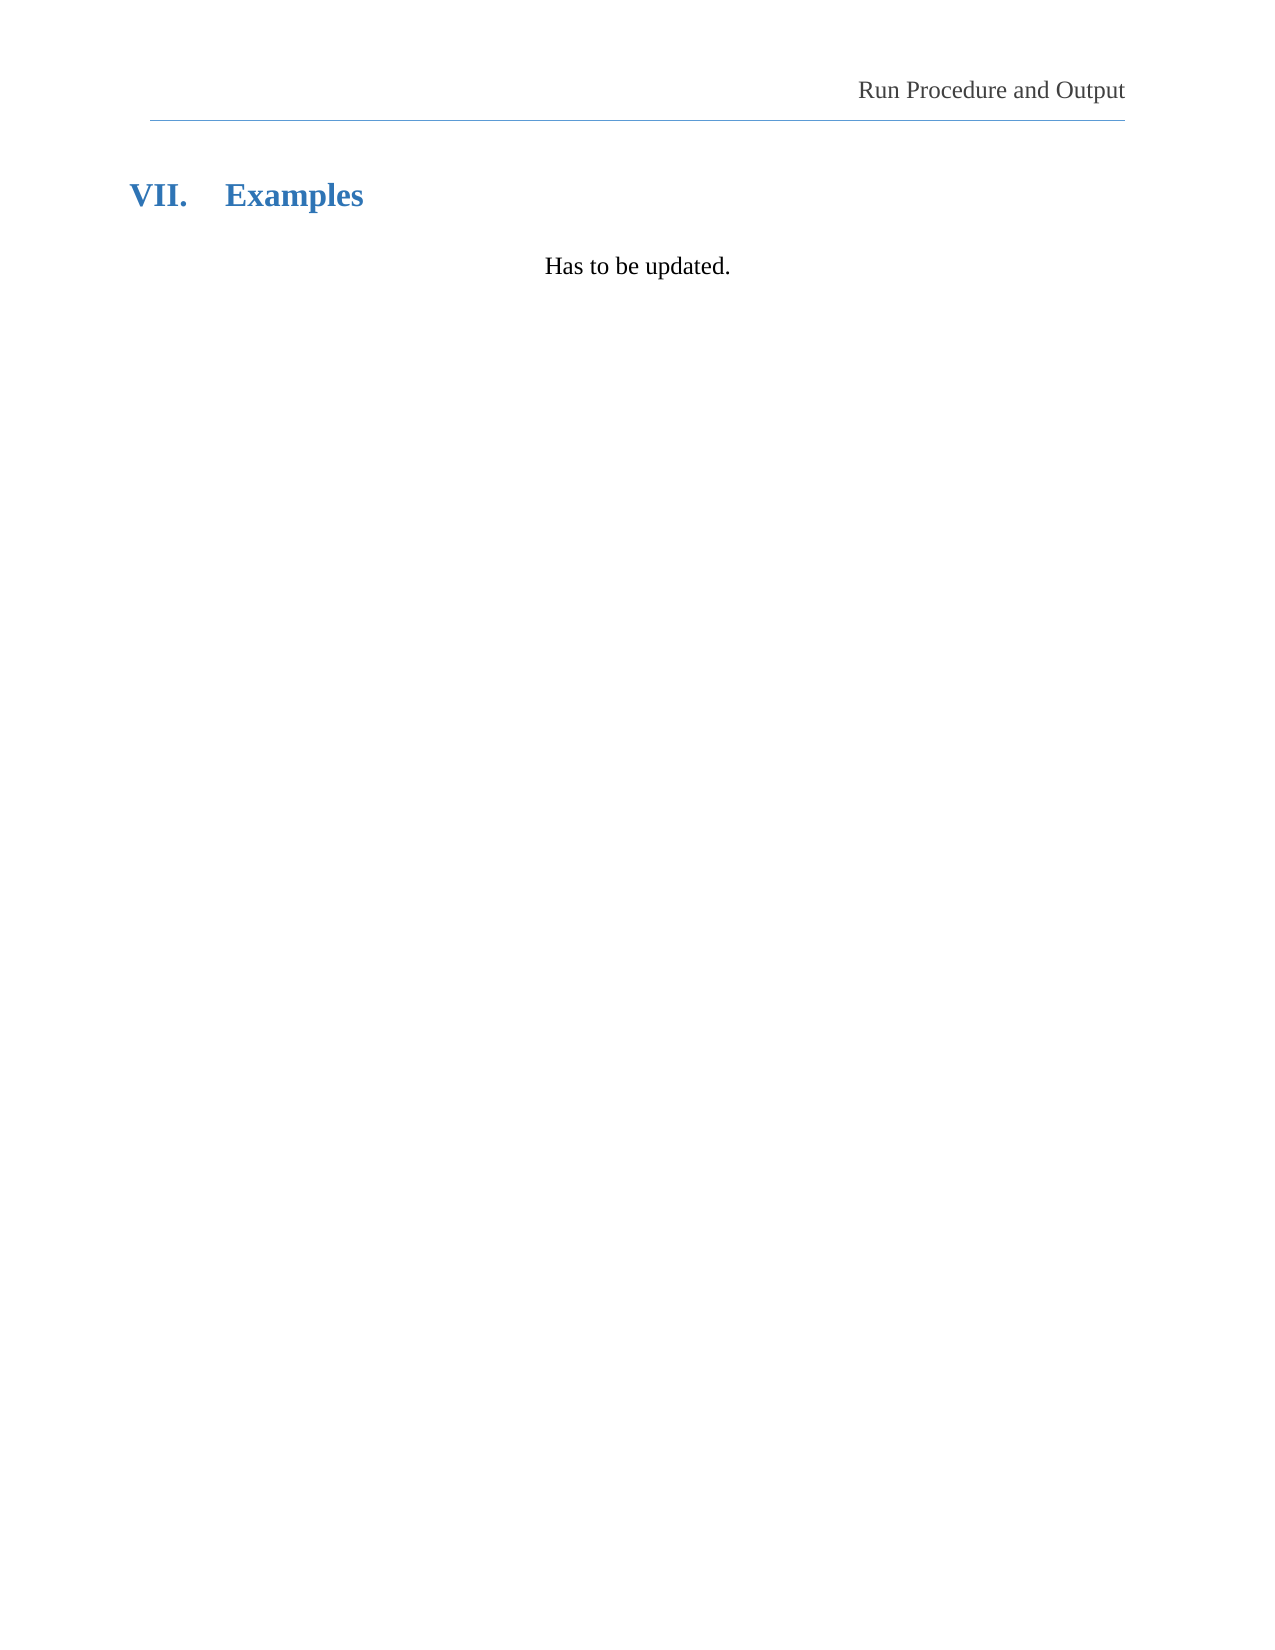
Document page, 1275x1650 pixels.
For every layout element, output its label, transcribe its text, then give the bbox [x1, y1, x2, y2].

subtitle Examples [187, 175, 1125, 213]
text Has to be updated. [150, 251, 1125, 280]
